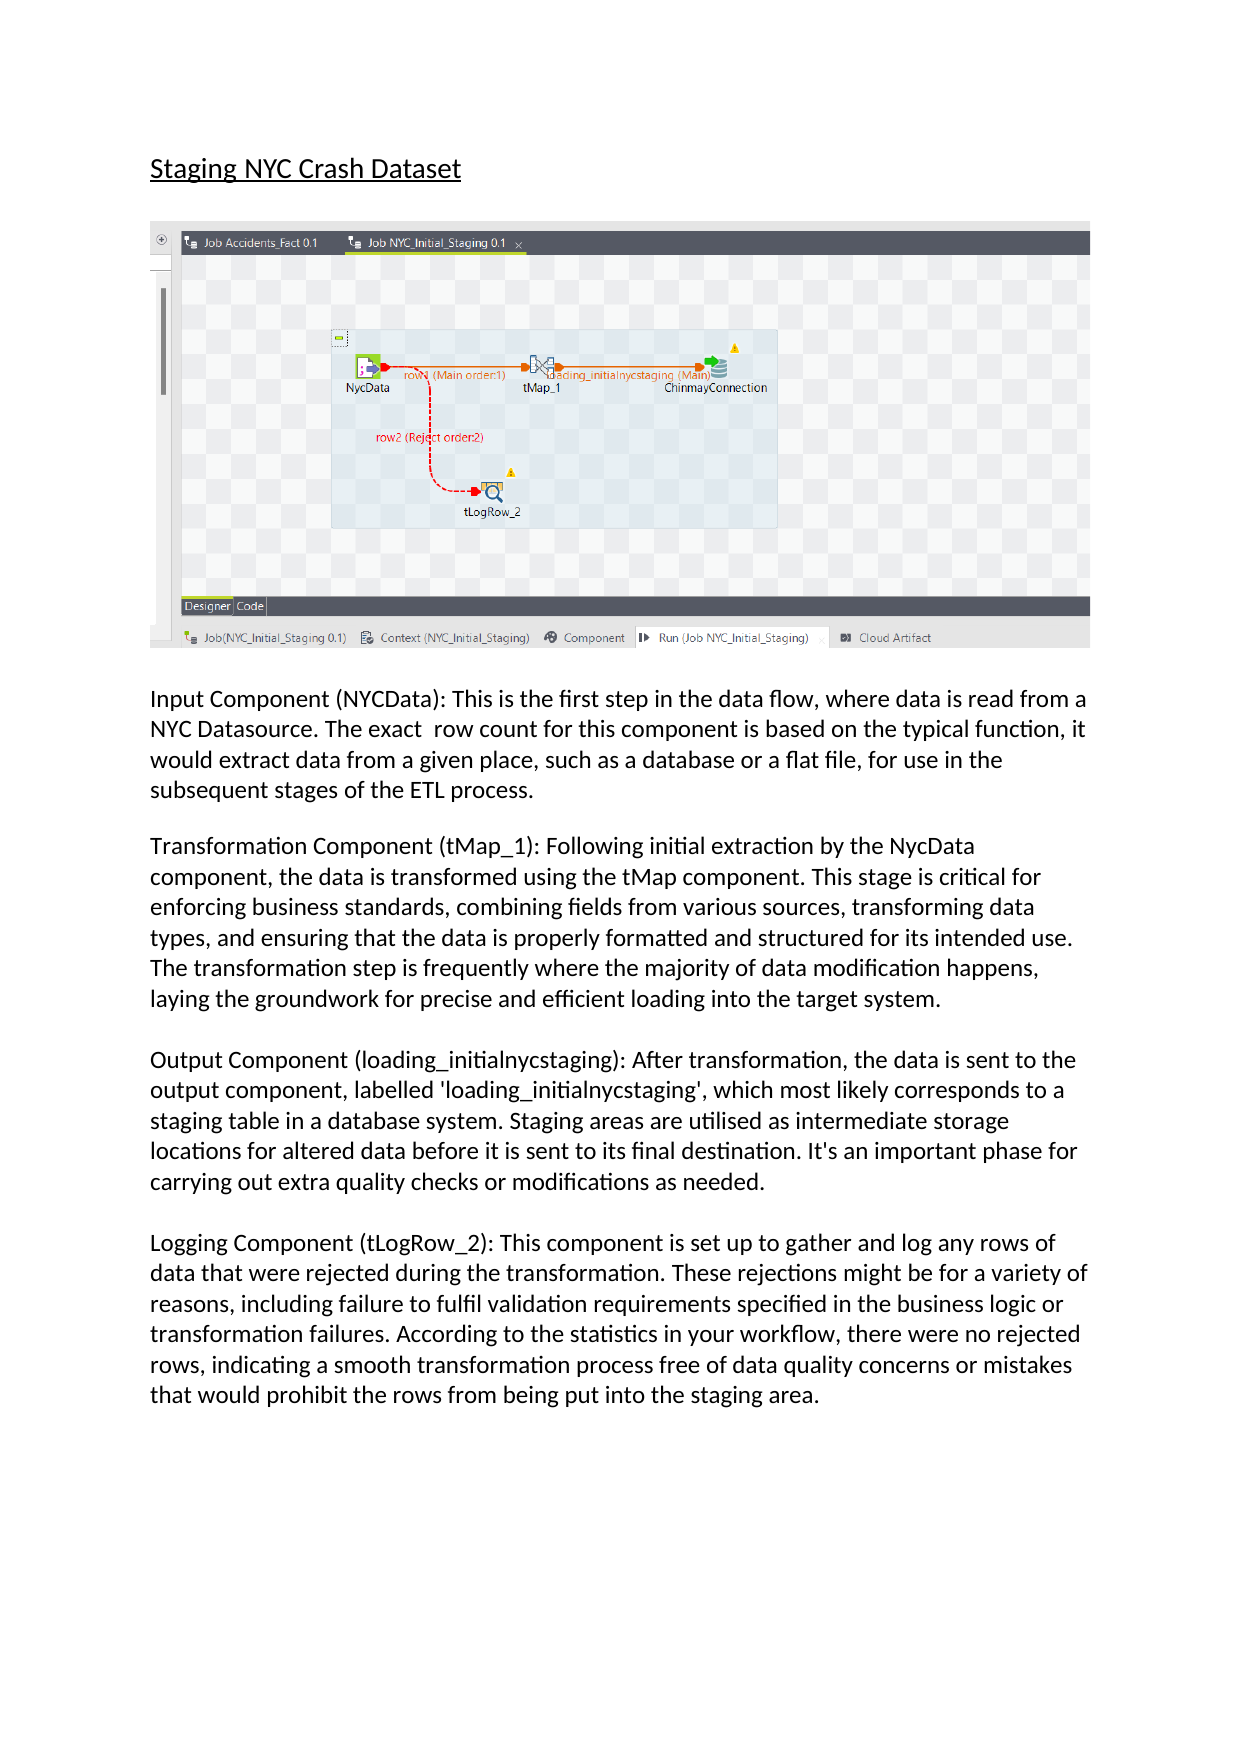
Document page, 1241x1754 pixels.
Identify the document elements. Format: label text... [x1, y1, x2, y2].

text Staging NYC Crash Dataset [150, 150, 1090, 186]
text Transformation Component (tMap_1): Following initial extraction by the NycData component, the data is transformed using the tMap component. This stage is critical for enforcing business standards, combining fields from various sources, transforming data types, and ensuring that the data is properly formatted and structured for its intended use. The transformation step is frequently where the majority of data modification happens, laying the groundwork for precise and efficient loading into the target system. [150, 830, 1090, 1013]
picture [150, 221, 1091, 648]
text Logging Component (tLogRow_2): This component is set up to gather and log any rows of data that were rejected during the transformation. These rejections might be for a variety of reasons, including failure to fulfil validation requirements specified in the business logic or transformation failures. According to the statistics in your workflow, there were no rejected rows, indicating a smooth transformation process free of data quality concerns or mistakes that would prohibit the rows from being put into the staging area. [150, 1227, 1090, 1410]
text Input Component (NYCData): This is the first step in the data flow, where data is read from a NYC Datasource. The exact row count for this component is based on the typical function, it would extract data from a given place, such as a database or a flat file, for use in the subsequent stages of the ETL process. [150, 683, 1090, 805]
text Output Component (loading_initialnycstaging): After transformation, the data is sent to the output component, labelled 'loading_initialnycstaging', which most likely corresponds to a staging table in a database system. Staging areas are utilised as intermediate storage locations for altered data before it is sent to its final destination. It's an important phase for carrying out extra quality checks or modifications as needed. [150, 1044, 1090, 1196]
